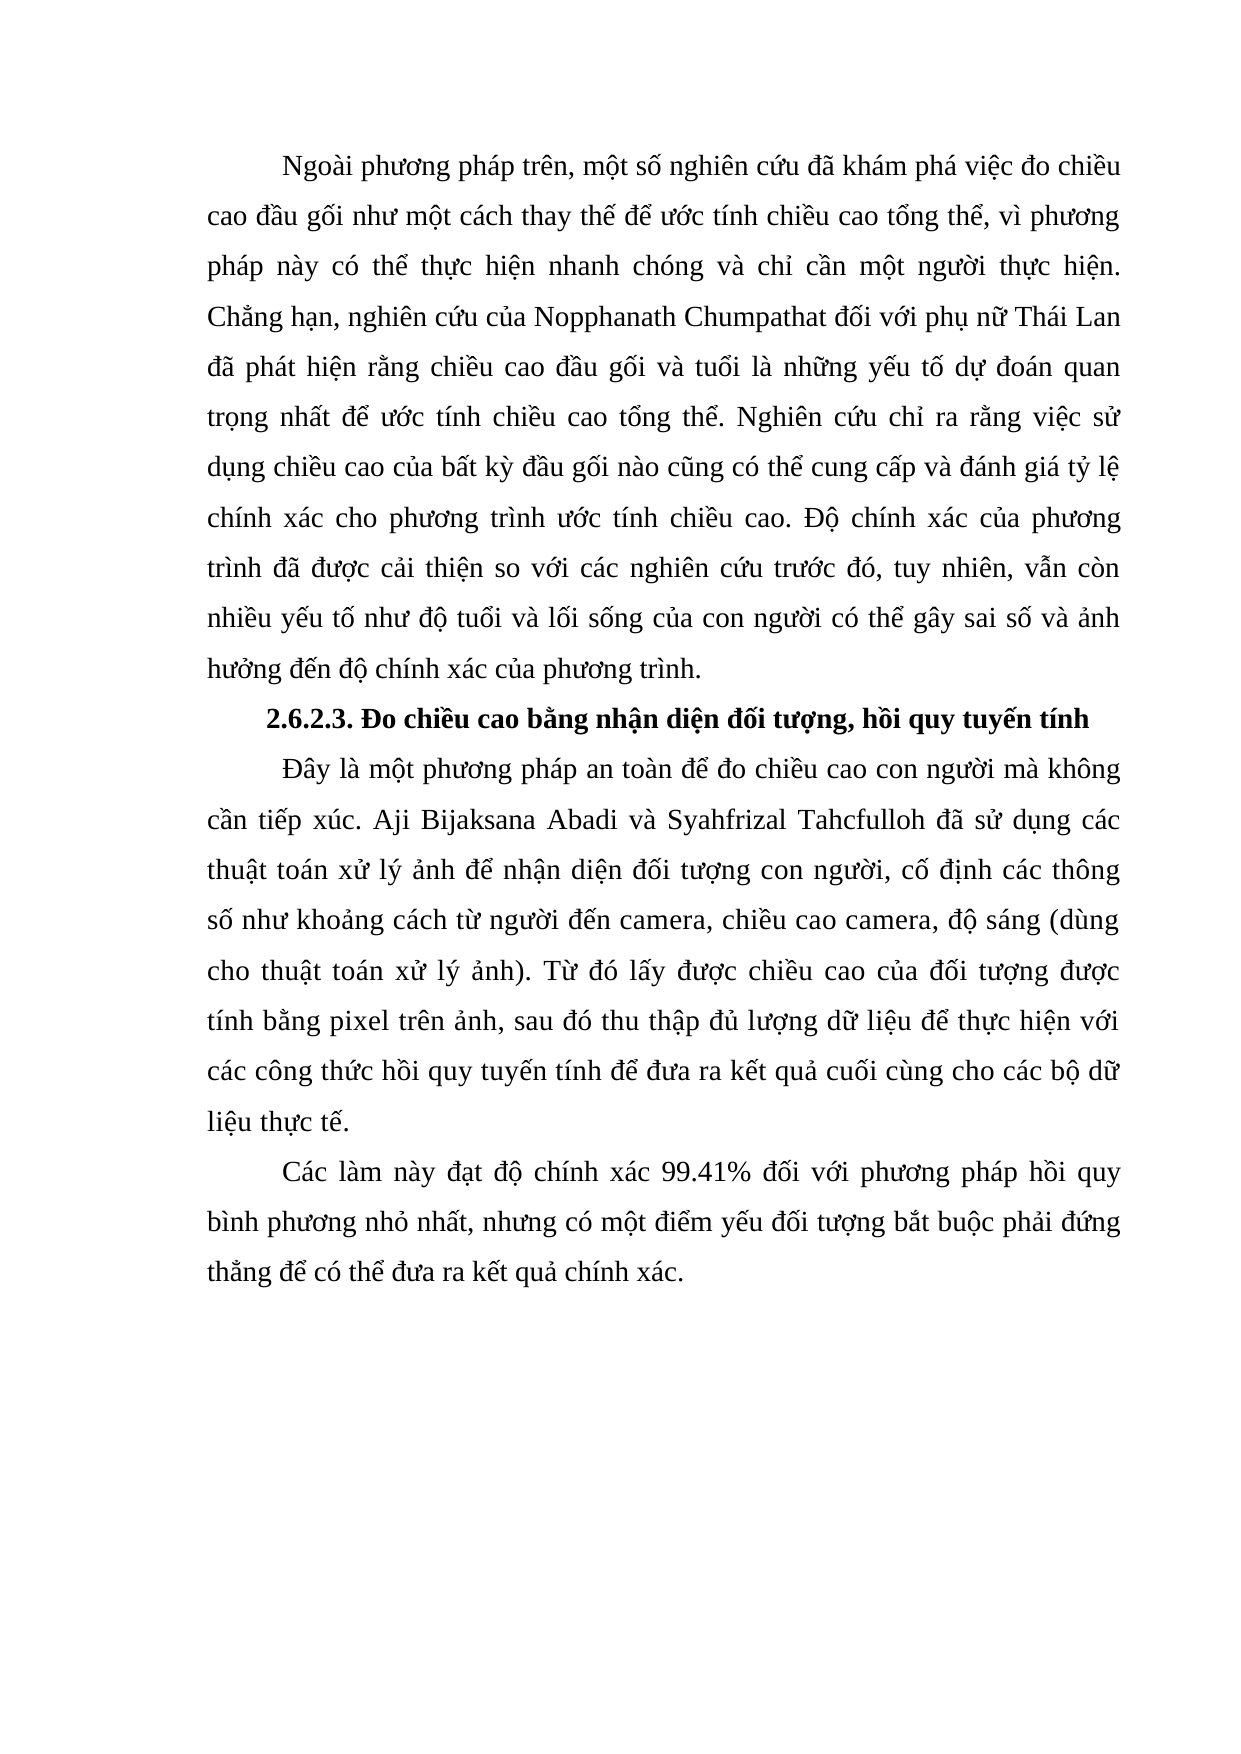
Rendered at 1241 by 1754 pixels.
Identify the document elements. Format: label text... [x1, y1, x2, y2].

text Ngoài phương pháp trên, một số nghiên cứu đã khám phá việc đo chiều cao đầu gối như một cách thay thế để ước tính chiều cao tổng thể, vì phương pháp này có thể thực hiện nhanh chóng và chỉ cần một người thực hiện. Chẳng hạn, nghiên cứu của Nopphanath Chumpathat đối với phụ nữ Thái Lan đã phát hiện rằng chiều cao đầu gối và tuổi là những yếu tố dự đoán quan trọng nhất để ước tính chiều cao tổng thể. Nghiên cứu chỉ ra rằng việc sử dụng chiều cao của bất kỳ đầu gối nào cũng có thể cung cấp và đánh giá tỷ lệ chính xác cho phương trình ước tính chiều cao. Độ chính xác của phương trình đã được cải thiện so với các nghiên cứu trước đó, tuy nhiên, vẫn còn nhiều yếu tố như độ tuổi và lối sống của con người có thể gây sai số và ảnh hưởng đến độ chính xác của phương trình. [207, 148, 1122, 684]
text Các làm này đạt độ chính xác 99.41% đối với phương pháp hồi quy bình phương nhỏ nhất, nhưng có một điểm yếu đối tượng bắt buộc phải đứng thẳng để có thể đưa ra kết quả chính xác. [207, 1154, 1122, 1288]
subtitle 2.6.2.3. Đo chiều cao bằng nhận diện đối tượng, hồi quy tuyến tính [266, 701, 1122, 735]
text Đây là một phương pháp an toàn để đo chiều cao con người mà không cần tiếp xúc. Aji Bijaksana Abadi và Syahfrizal Tahcfulloh đã sử dụng các thuật toán xử lý ảnh để nhận diện đối tượng con người, cố định các thông số như khoảng cách từ người đến camera, chiều cao camera, độ sáng (dùng cho thuật toán xử lý ảnh). Từ đó lấy được chiều cao của đối tượng được tính bằng pixel trên ảnh, sau đó thu thập đủ lượng dữ liệu để thực hiện với các công thức hồi quy tuyến tính để đưa ra kết quả cuối cùng cho các bộ dữ liệu thực tế. [207, 751, 1122, 1137]
